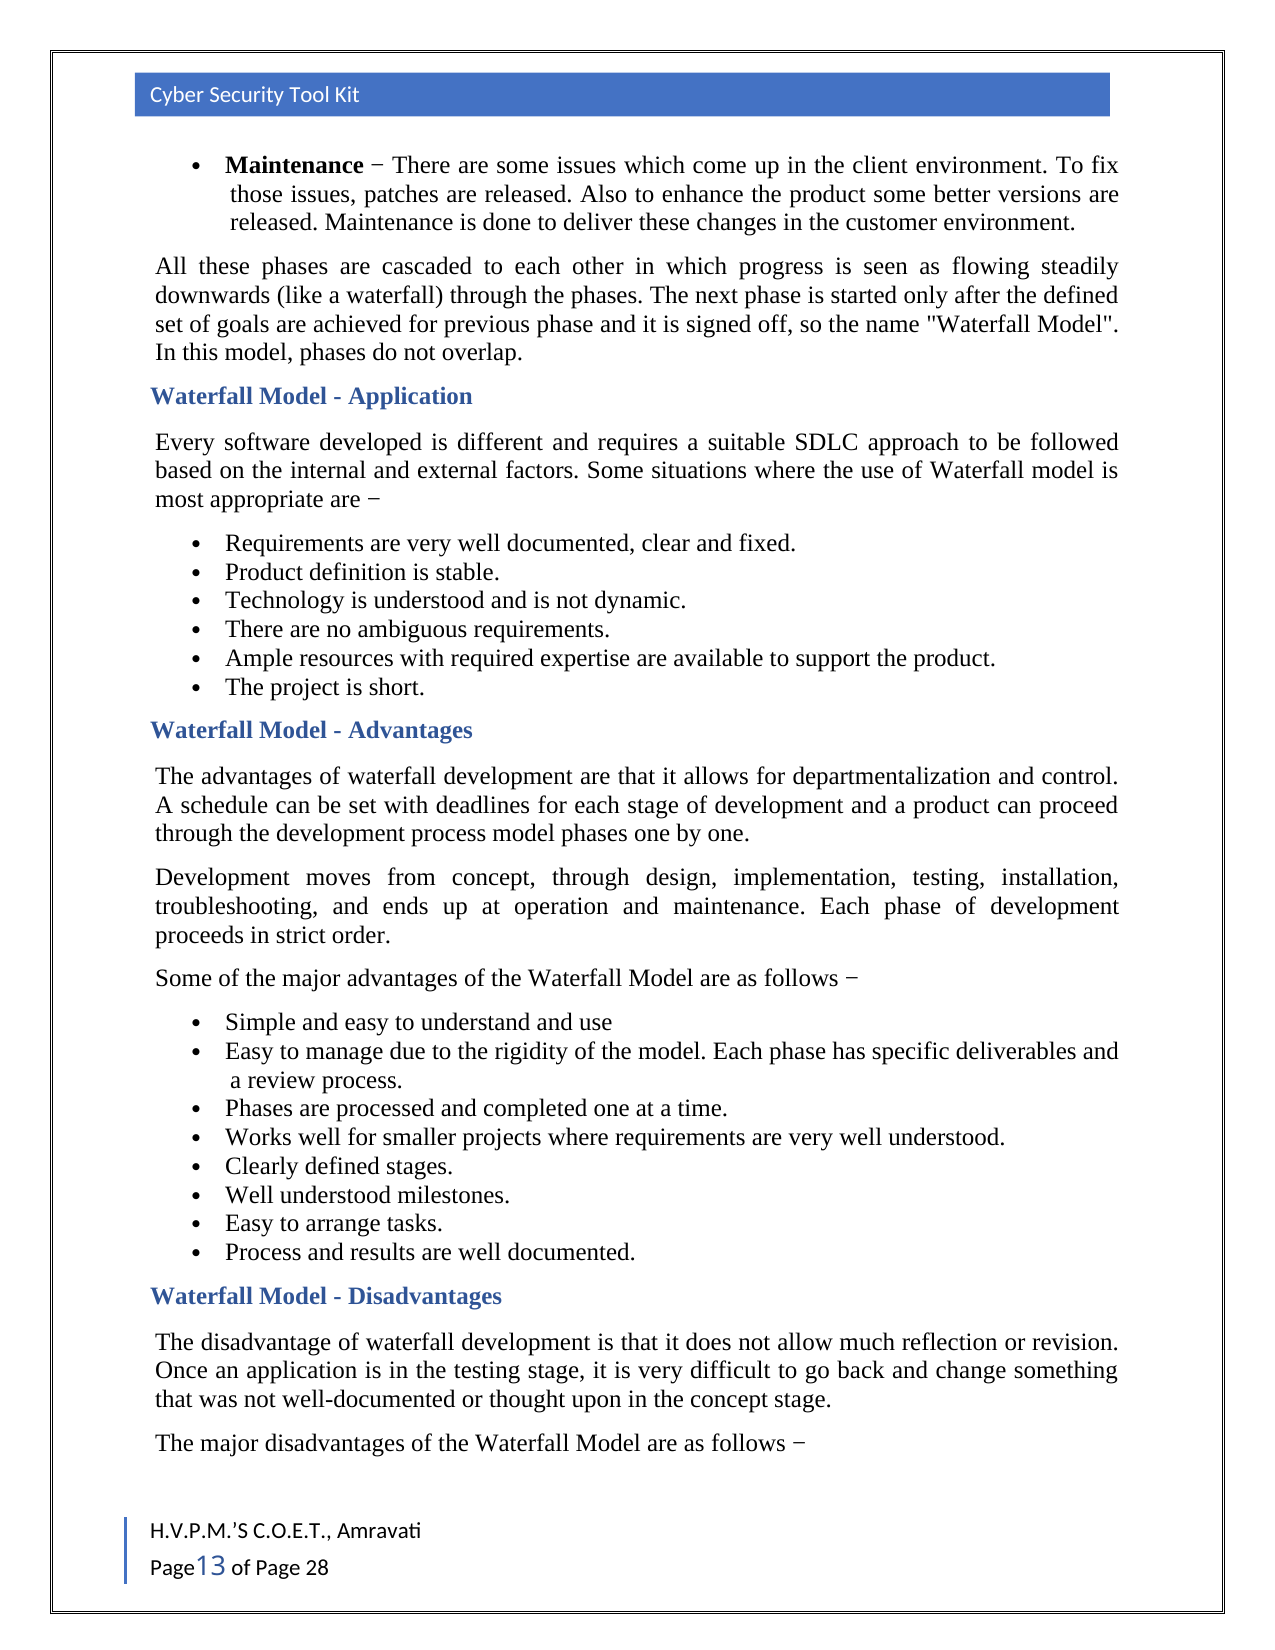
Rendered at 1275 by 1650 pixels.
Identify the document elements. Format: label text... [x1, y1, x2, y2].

list There are no ambiguous requirements. [192, 614, 1120, 643]
list Requirements are very well documented, clear and fixed. [192, 528, 1120, 557]
list Maintenance − There are some issues which come up in the client environment. To fix those issues, patches are released. Also to enhance the product some better versions are released. Maintenance is done to deliver these changes in the customer environment. [192, 150, 1120, 236]
list Ample resources with required expertise are available to support the product. [192, 643, 1120, 672]
list The project is short. [192, 672, 1120, 701]
text Some of the major advantages of the Waterfall Model are as follows − [155, 963, 1120, 992]
list Works well for smaller projects where requirements are very well understood. [192, 1122, 1120, 1151]
text All these phases are cascaded to each other in which progress is seen as flowing steadily downwards (like a waterfall) through the phases. The next phase is started only after the defined set of goals are achieved for previous phase and it is signed off, so the name "Waterfall Model". In this model, phases do not overlap. [155, 251, 1120, 366]
text The disadvantage of waterfall development is that it does not allow much reflection or revision. Once an application is in the testing stage, it is very difficult to go back and change something that was not well-documented or thought upon in the concept stage. [155, 1327, 1120, 1413]
list Product definition is stable. [192, 557, 1120, 586]
list Easy to arrange tasks. [192, 1208, 1120, 1237]
list Phases are processed and completed one at a time. [192, 1093, 1120, 1122]
list Technology is understood and is not dynamic. [192, 586, 1120, 614]
text The major disadvantages of the Waterfall Model are as follows − [155, 1428, 1120, 1457]
list Simple and easy to understand and use [192, 1007, 1120, 1036]
subtitle Waterfall Model - Disadvantages [150, 1281, 1125, 1310]
text Development moves from concept, through design, implementation, testing, installation, troubleshooting, and ends up at operation and maintenance. Each phase of development proceeds in strict order. [155, 862, 1120, 948]
text Every software developed is different and requires a suitable SDLC approach to be followed based on the internal and external factors. Some situations where the use of Waterfall model is most appropriate are − [155, 427, 1120, 513]
list Clearly defined stages. [192, 1151, 1120, 1180]
list Well understood milestones. [192, 1180, 1120, 1208]
list Process and results are well documented. [192, 1237, 1120, 1266]
list Easy to manage due to the rigidity of the model. Each phase has specific deliverables and a review process. [192, 1036, 1120, 1093]
text The advantages of waterfall development are that it allows for departmentalization and control. A schedule can be set with deadlines for each stage of development and a product can proceed through the development process model phases one by one. [155, 761, 1120, 847]
subtitle Waterfall Model - Application [150, 381, 1125, 410]
subtitle Waterfall Model - Advantages [150, 716, 1125, 744]
